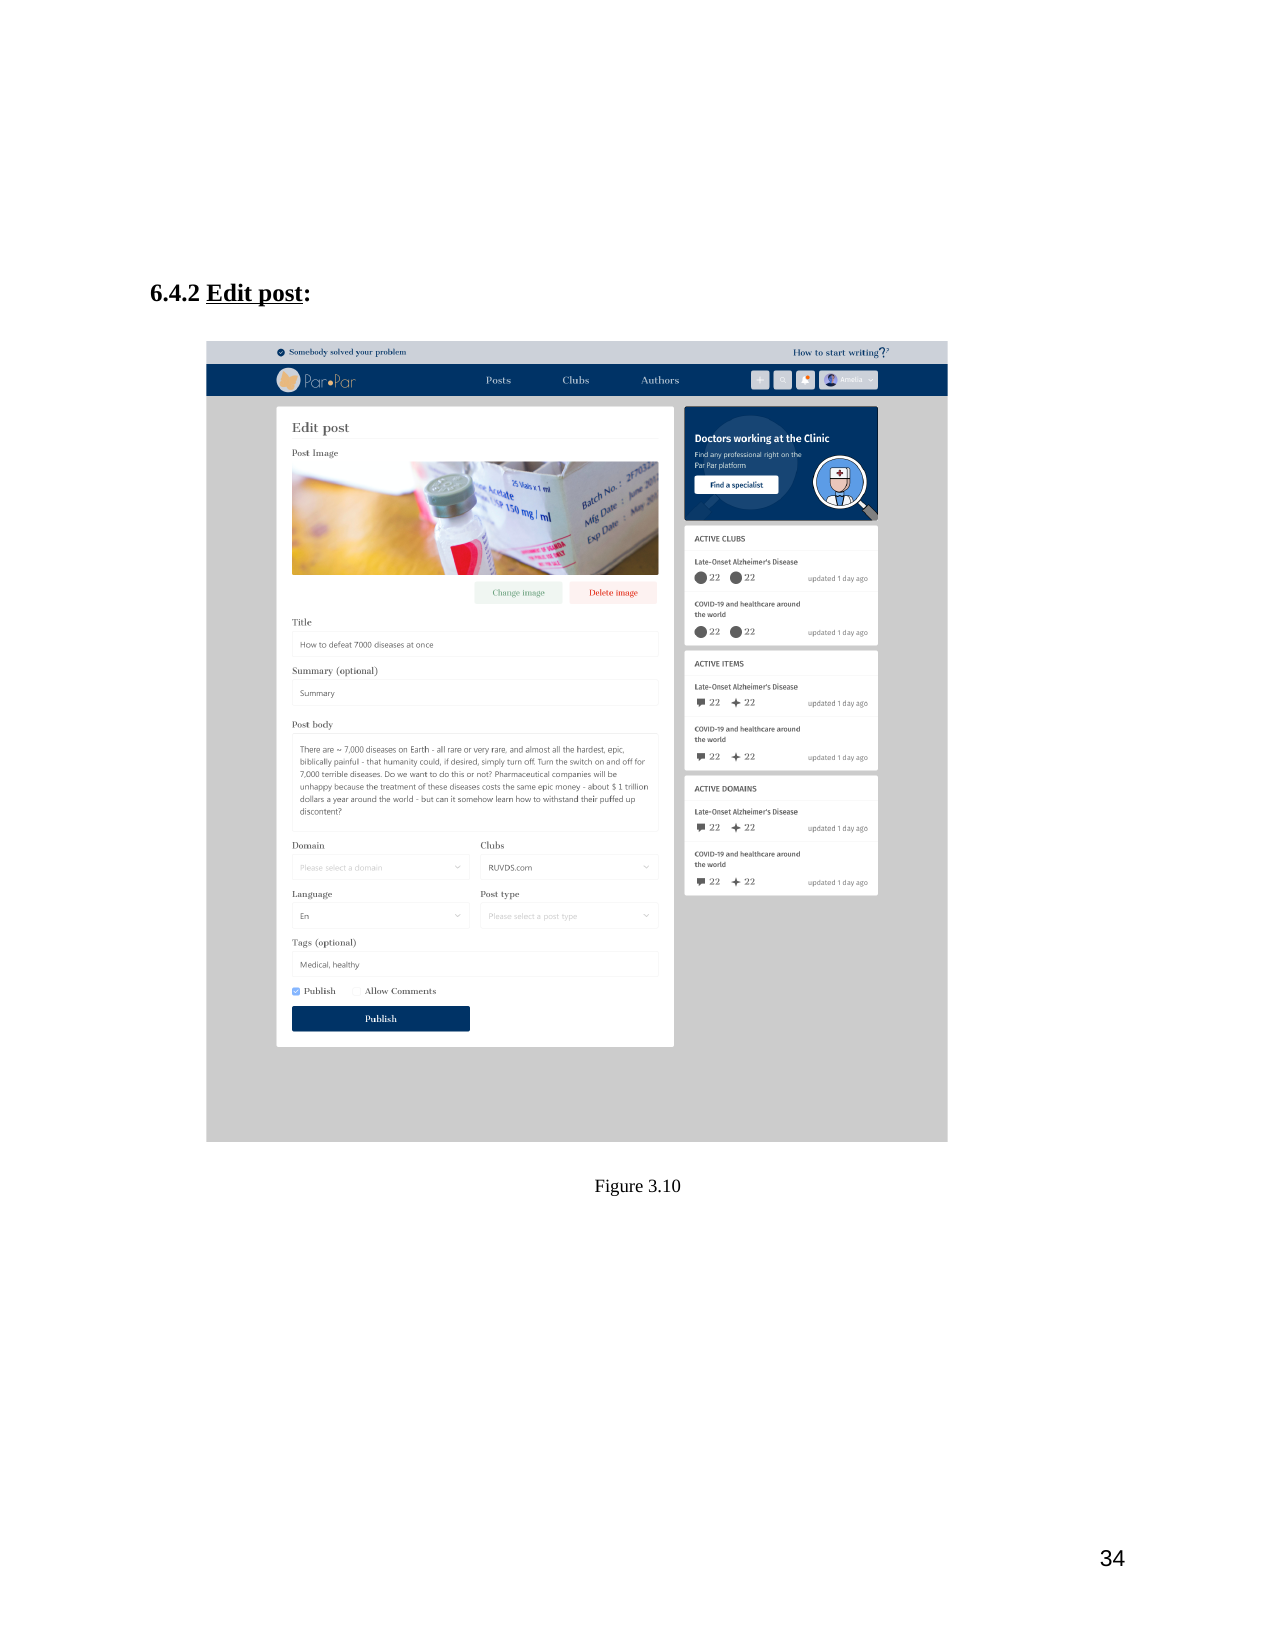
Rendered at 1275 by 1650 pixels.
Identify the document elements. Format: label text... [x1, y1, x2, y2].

picture [206, 341, 948, 1142]
text Figure 3.10 [150, 1175, 1125, 1197]
text 6.4.2 Edit post: [150, 278, 1125, 307]
